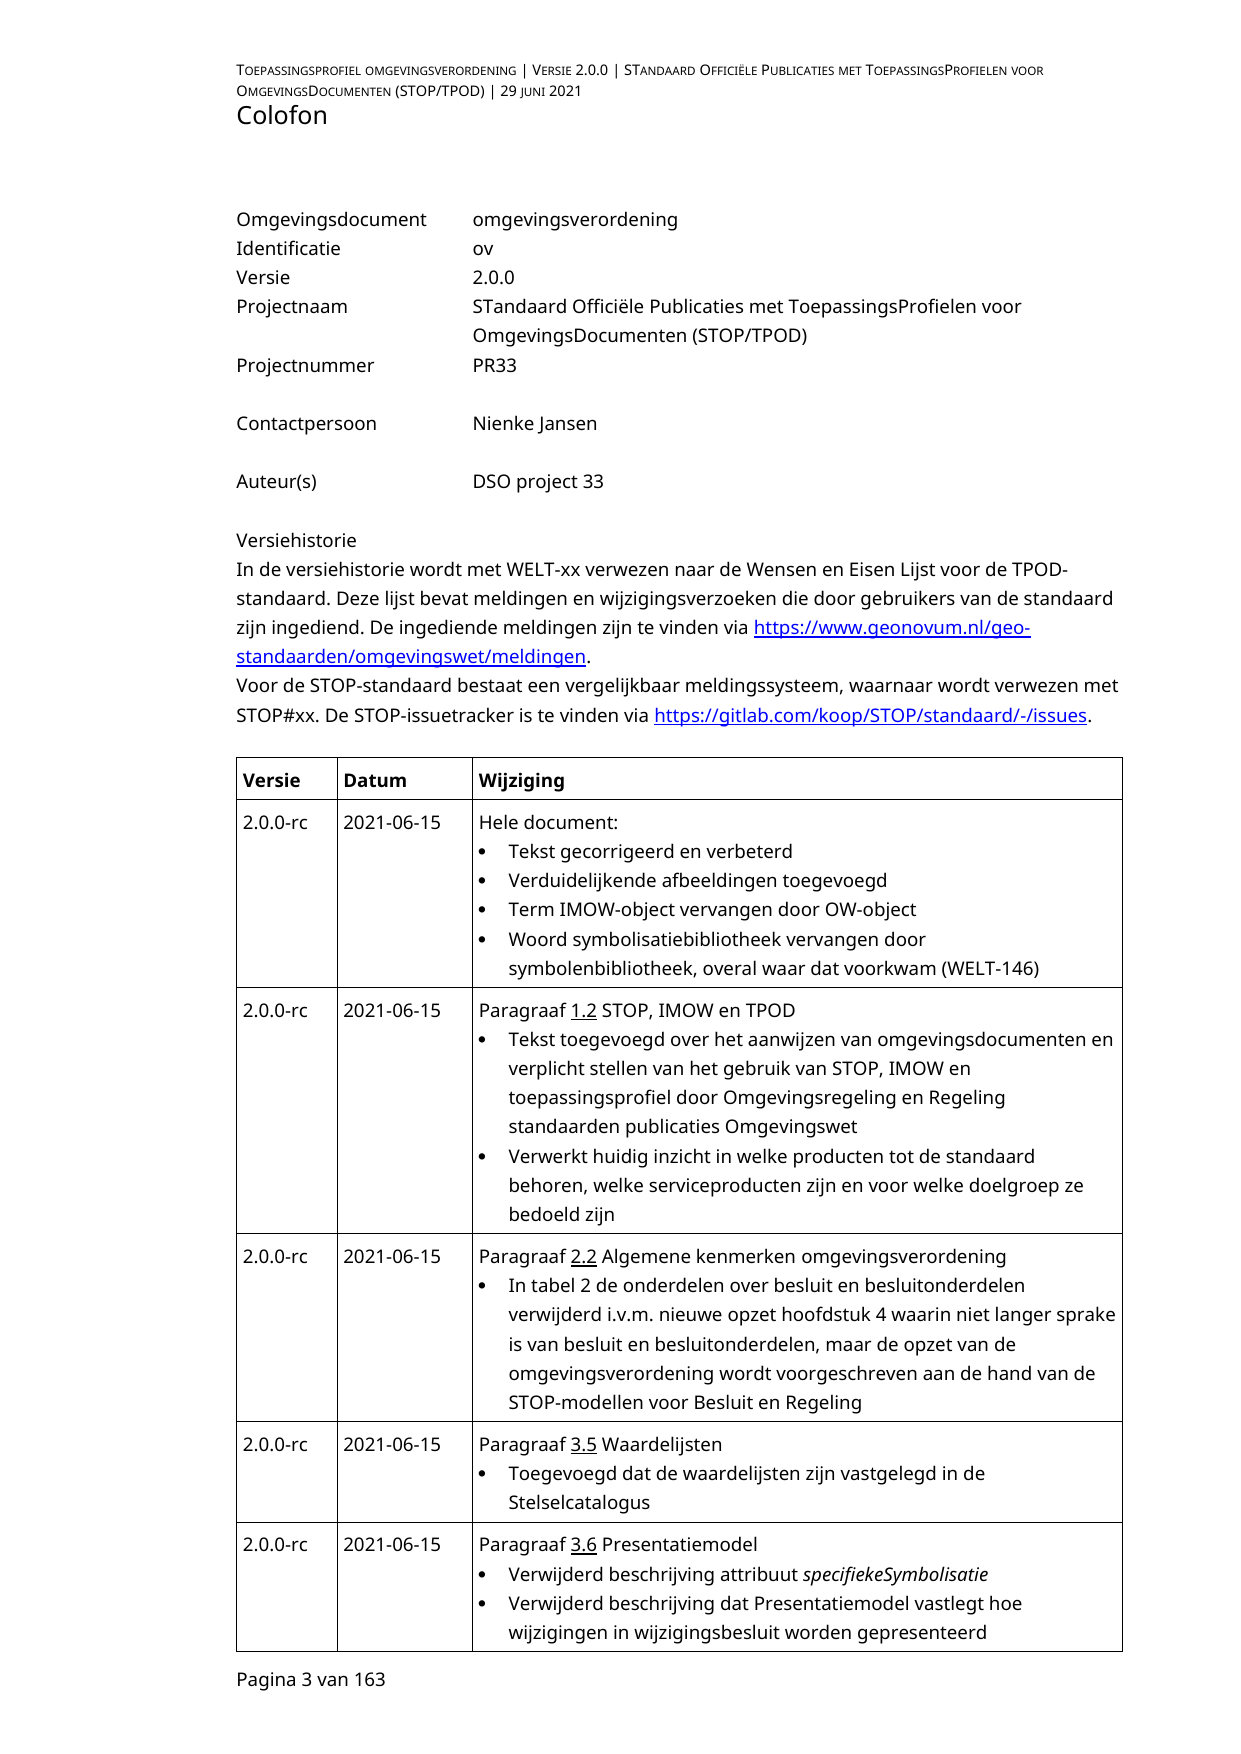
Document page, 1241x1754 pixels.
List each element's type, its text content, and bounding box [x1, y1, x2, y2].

table_cell 2021-06-15 [338, 1523, 472, 1651]
table_cell Hele document: Tekst gecorrigeerd en verbeterd Verduidelijkende afbeeldingen toegevoegd Term IMOW-object vervangen door OW-object Woord symbolisatiebibliotheek vervangen door symbolenbibliotheek, overal waar dat voorkwam (WELT-146) [473, 800, 1122, 987]
table_cell 2.0.0-rc [237, 1234, 337, 1421]
table_cell Paragraaf 2.2 Algemene kenmerken omgevingsverordening In tabel 2 de onderdelen over besluit en besluitonderdelen verwijderd i.v.m. nieuwe opzet hoofdstuk 4 waarin niet langer sprake is van besluit en besluitonderdelen, maar de opzet van de omgevingsverordening wordt voorgeschreven aan de hand van de STOP-modellen voor Besluit en Regeling [473, 1234, 1122, 1421]
text Colofon [236, 101, 1122, 130]
text Auteur(s) DSO project 33 [236, 465, 1122, 494]
table_header Versie [237, 758, 337, 799]
text Contactpersoon Nienke Jansen [236, 407, 1122, 436]
table_header Datum [338, 758, 472, 799]
table_header Wijziging [473, 758, 1122, 799]
table_cell Paragraaf 3.5 Waardelijsten Toegevoegd dat de waardelijsten zijn vastgelegd in de Stelselcatalogus [473, 1422, 1122, 1522]
table_cell 2021-06-15 [338, 800, 472, 987]
text In de versiehistorie wordt met WELT-xx verwezen naar de Wensen en Eisen Lijst voor de TPOD-standaard. Deze lijst bevat meldingen en wijzigingsverzoeken die door gebruikers van de standaard zijn ingediend. De ingediende meldingen zijn te vinden via https://www.geonovum.nl/geo-standaarden/omgevingswet/meldingen. [236, 553, 1122, 669]
table_cell Paragraaf 1.2 STOP, IMOW en TPOD Tekst toegevoegd over het aanwijzen van omgevingsdocumenten en verplicht stellen van het gebruik van STOP, IMOW en toepassingsprofiel door Omgevingsregeling en Regeling standaarden publicaties Omgevingswet Verwerkt huidig inzicht in welke producten tot de standaard behoren, welke serviceproducten zijn en voor welke doelgroep ze bedoeld zijn [473, 988, 1122, 1233]
text Voor de STOP-standaard bestaat een vergelijkbaar meldingssysteem, waarnaar wordt verwezen met STOP#xx. De STOP-issuetracker is te vinden via https://gitlab.com/koop/STOP/standaard/-/issues. [236, 669, 1122, 728]
text Identificatie ov [236, 232, 1122, 261]
text Versie 2.0.0 [236, 261, 1122, 290]
text Projectnaam STandaard Officiële Publicaties met ToepassingsProfielen voor OmgevingsDocumenten (STOP/TPOD) [236, 290, 1122, 349]
text Omgevingsdocument omgevingsverordening [236, 203, 1122, 232]
table_cell 2.0.0-rc [237, 1523, 337, 1651]
table_cell 2021-06-15 [338, 1234, 472, 1421]
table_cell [473, 1523, 1122, 1651]
table_cell 2021-06-15 [338, 1422, 472, 1522]
table_cell 2.0.0-rc [237, 1422, 337, 1522]
table_cell 2.0.0-rc [237, 800, 337, 987]
table_cell 2021-06-15 [338, 988, 472, 1233]
table_cell 2.0.0-rc [237, 988, 337, 1233]
text Projectnummer PR33 [236, 349, 1122, 378]
text Versiehistorie [236, 524, 1122, 553]
